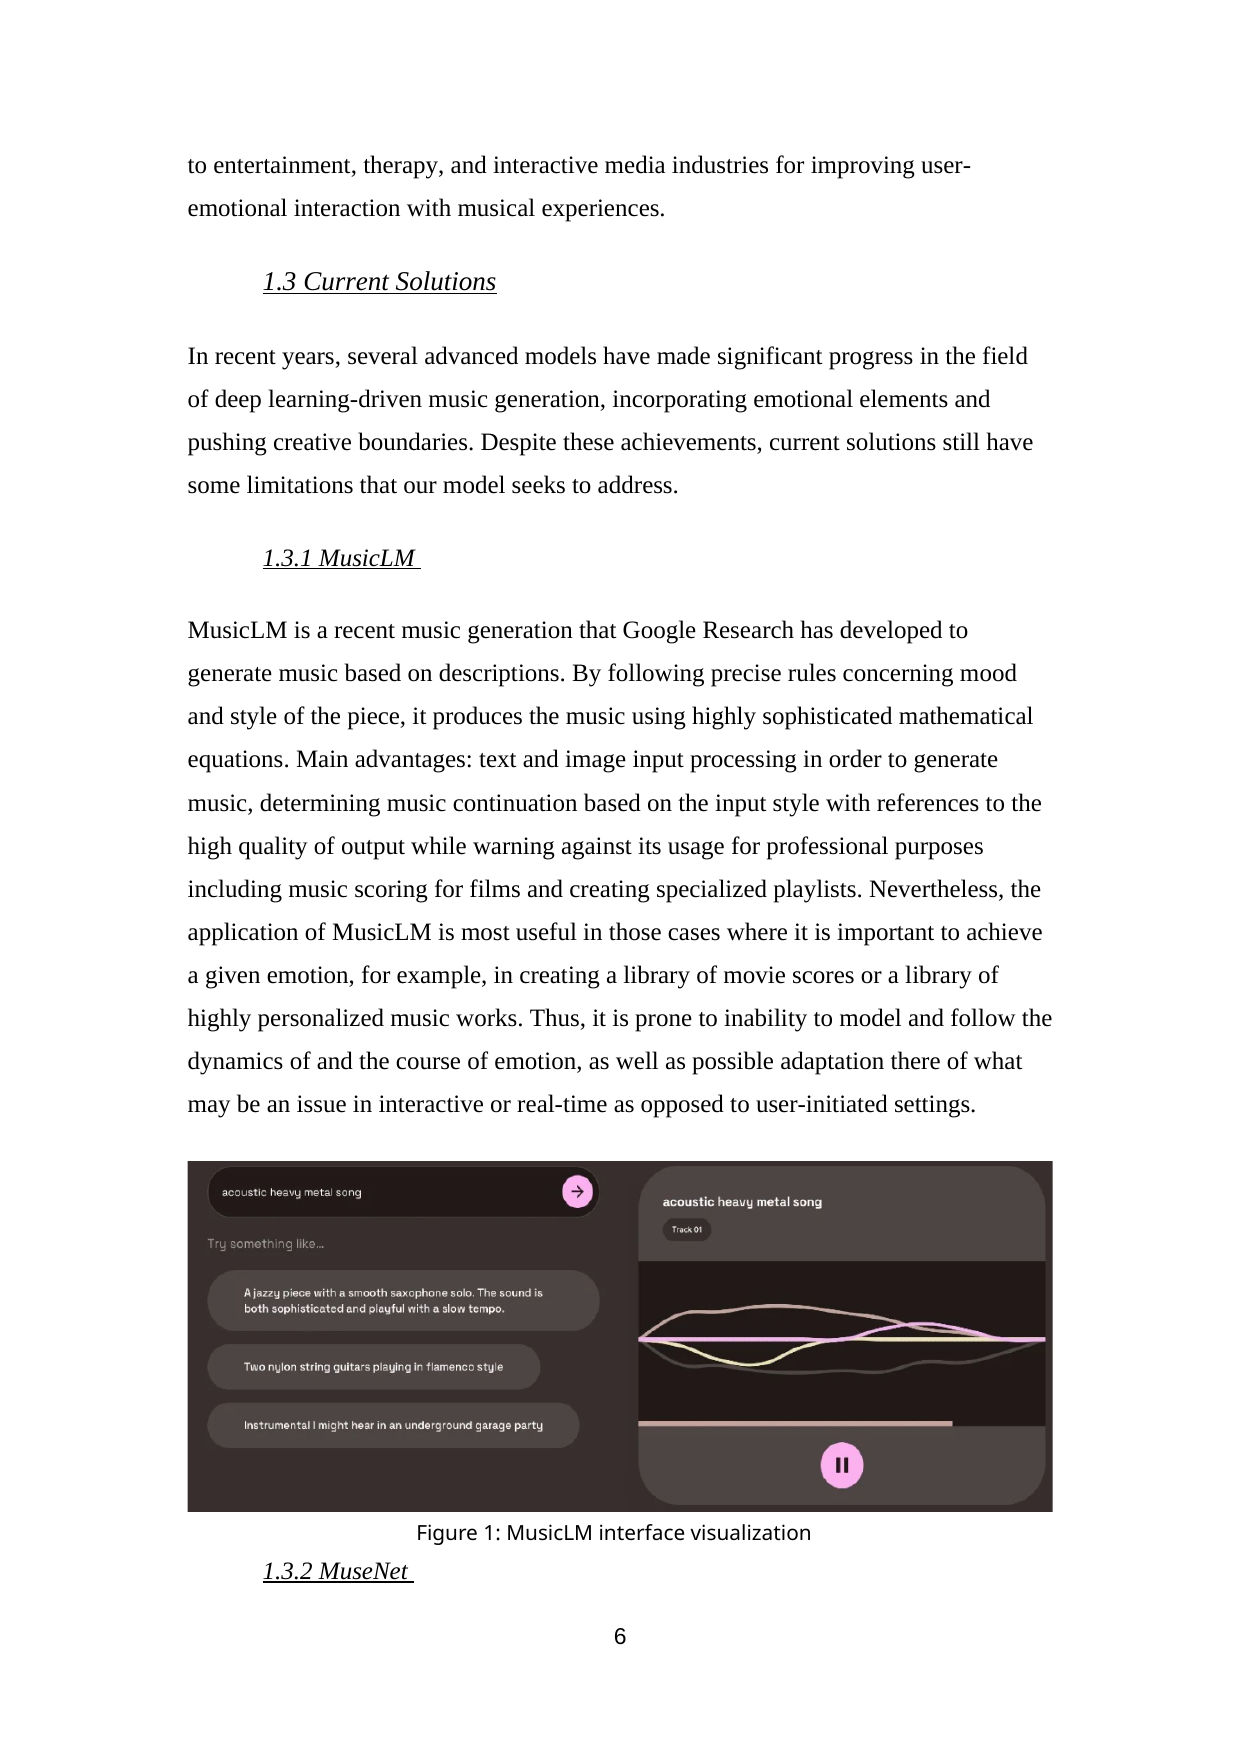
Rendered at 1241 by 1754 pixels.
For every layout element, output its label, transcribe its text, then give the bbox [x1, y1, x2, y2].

text In recent years, several advanced models have made significant progress in the field of deep learning-driven music generation, incorporating emotional elements and pushing creative boundaries. Despite these achievements, current solutions still have some limitations that our model seeks to address. [187, 341, 1053, 499]
picture [187, 1161, 1053, 1512]
text MusicLM is a recent music generation that Google Research has developed to generate music based on descriptions. By following precise rules concerning mood and style of the piece, it produces the music using highly sophisticated mathematical equations. Main advantages: text and image input processing in order to generate music, determining music continuation based on the input style with references to the high quality of output while warning against its usage for professional purposes including music scoring for films and creating specialized playlists. Nevertheless, the application of MusicLM is most useful in those cases where it is important to achieve a given emotion, for example, in creating a library of movie scores or a library of highly personalized music works. Thus, it is prone to inability to model and follow the dynamics of and the course of emotion, as well as possible adaptation there of what may be an issue in interactive or real-time as opposed to user-initiated settings. [187, 615, 1053, 1118]
text 1.3.1 MusicLM [187, 543, 1053, 572]
text 1.3 Current Solutions [187, 265, 1053, 297]
text 1.3.2 MuseNet [187, 1556, 1053, 1585]
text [187, 150, 1053, 222]
